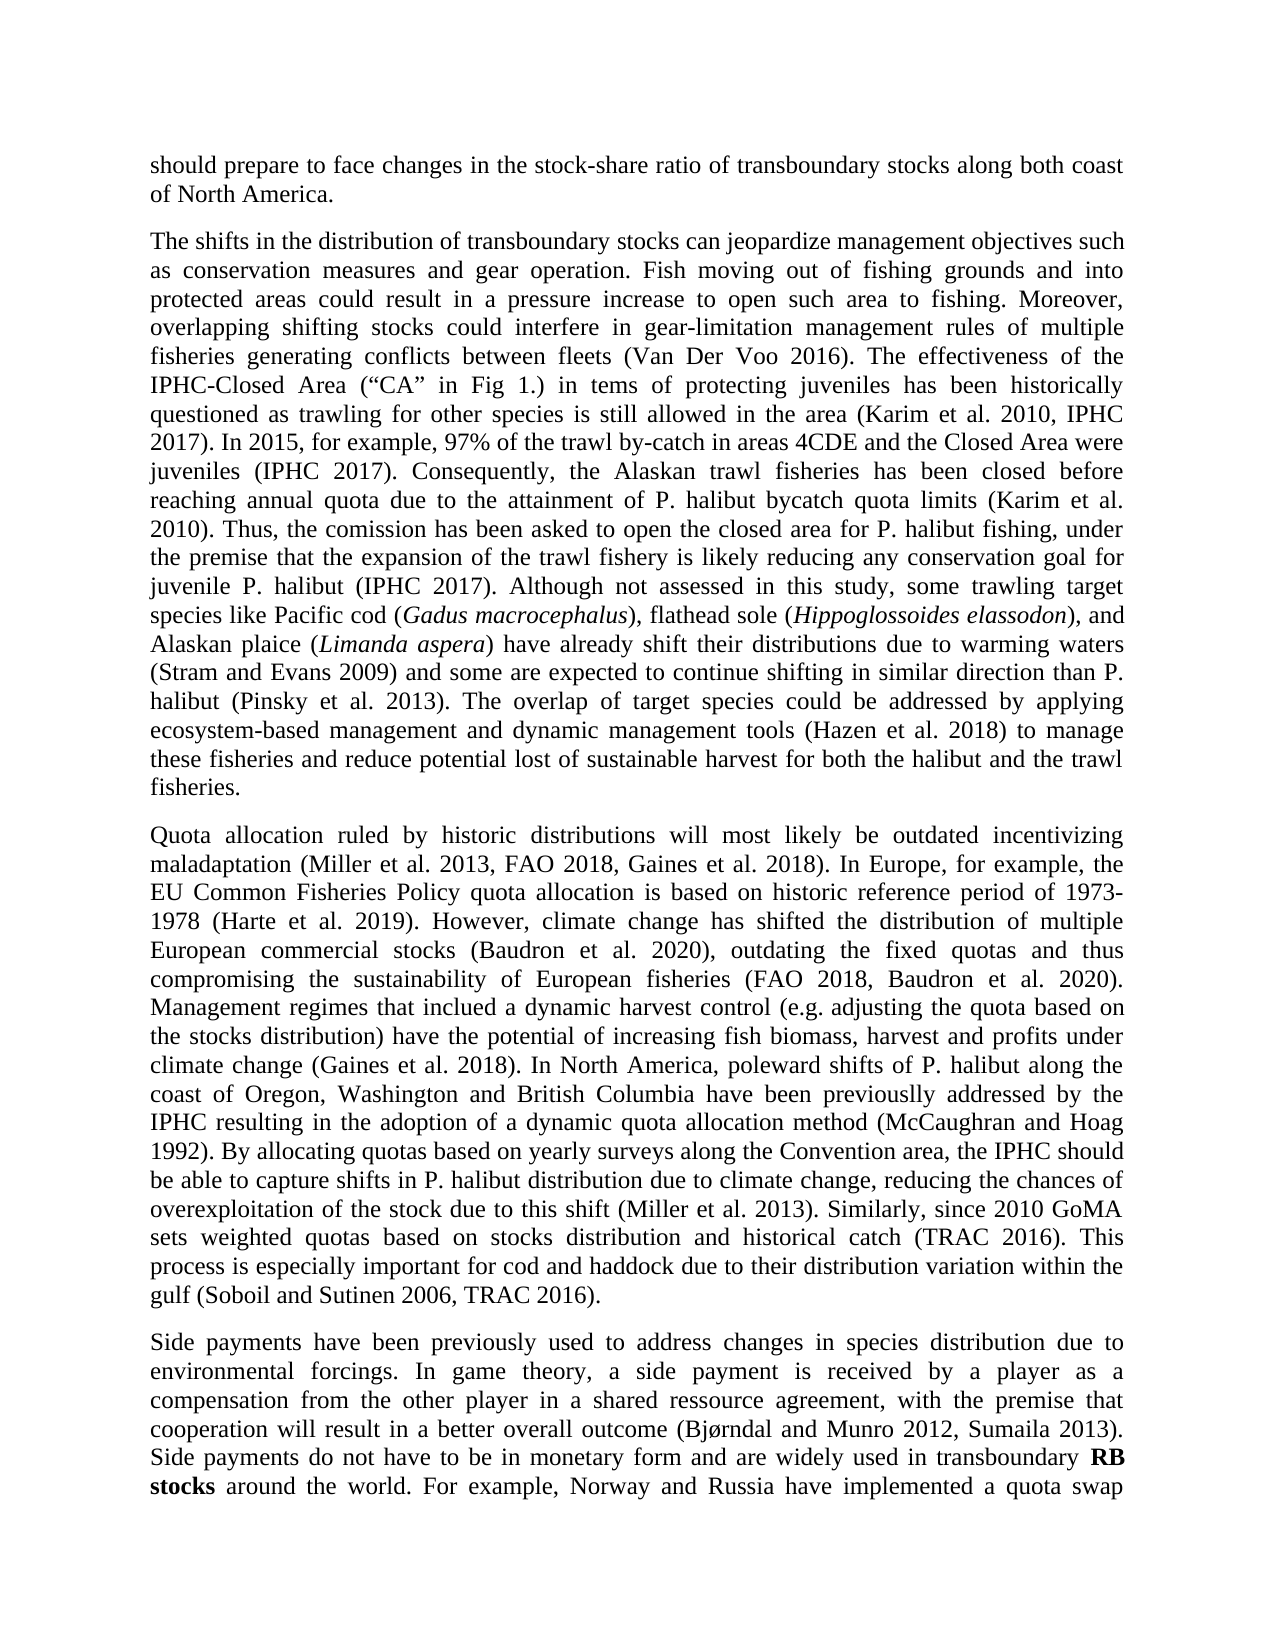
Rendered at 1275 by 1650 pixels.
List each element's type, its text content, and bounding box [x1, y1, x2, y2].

text The shifts in the distribution of transboundary stocks can jeopardize management objectives such as conservation measures and gear operation. Fish moving out of fishing grounds and into protected areas could result in a pressure increase to open such area to fishing. Moreover, overlapping shifting stocks could interfere in gear-limitation management rules of multiple fisheries generating conflicts between fleets (Van Der Voo 2016). The effectiveness of the IPHC-Closed Area (“CA” in Fig 1.) in tems of protecting juveniles has been historically questioned as trawling for other species is still allowed in the area (Karim et al. 2010, IPHC 2017). In 2015, for example, 97% of the trawl by-catch in areas 4CDE and the Closed Area were juveniles (IPHC 2017). Consequently, the Alaskan trawl fisheries has been closed before reaching annual quota due to the attainment of P. halibut bycatch quota limits (Karim et al. 2010). Thus, the comission has been asked to open the closed area for P. halibut fishing, under the premise that the expansion of the trawl fishery is likely reducing any conservation goal for juvenile P. halibut (IPHC 2017). Although not assessed in this study, some trawling target species like Pacific cod (Gadus macrocephalus), flathead sole (Hippoglossoides elassodon), and Alaskan plaice (Limanda aspera) have already shift their distributions due to warming waters (Stram and Evans 2009) and some are expected to continue shifting in similar direction than P. halibut (Pinsky et al. 2013). The overlap of target species could be addressed by applying ecosystem-based management and dynamic management tools (Hazen et al. 2018) to manage these fisheries and reduce potential lost of sustainable harvest for both the halibut and the trawl fisheries. [150, 226, 1125, 801]
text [150, 150, 1125, 207]
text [150, 1327, 1125, 1500]
text Quota allocation ruled by historic distributions will most likely be outdated incentivizing maladaptation (Miller et al. 2013, FAO 2018, Gaines et al. 2018). In Europe, for example, the EU Common Fisheries Policy quota allocation is based on historic reference period of 1973-1978 (Harte et al. 2019). However, climate change has shifted the distribution of multiple European commercial stocks (Baudron et al. 2020), outdating the fixed quotas and thus compromising the sustainability of European fisheries (FAO 2018, Baudron et al. 2020). Management regimes that inclued a dynamic harvest control (e.g. adjusting the quota based on the stocks distribution) have the potential of increasing fish biomass, harvest and profits under climate change (Gaines et al. 2018). In North America, poleward shifts of P. halibut along the coast of Oregon, Washington and British Columbia have been previouslly addressed by the IPHC resulting in the adoption of a dynamic quota allocation method (McCaughran and Hoag 1992). By allocating quotas based on yearly surveys along the Convention area, the IPHC should be able to capture shifts in P. halibut distribution due to climate change, reducing the chances of overexploitation of the stock due to this shift (Miller et al. 2013). Similarly, since 2010 GoMA sets weighted quotas based on stocks distribution and historical catch (TRAC 2016). This process is especially important for cod and haddock due to their distribution variation within the gulf (Soboil and Sutinen 2006, TRAC 2016). [150, 820, 1125, 1309]
